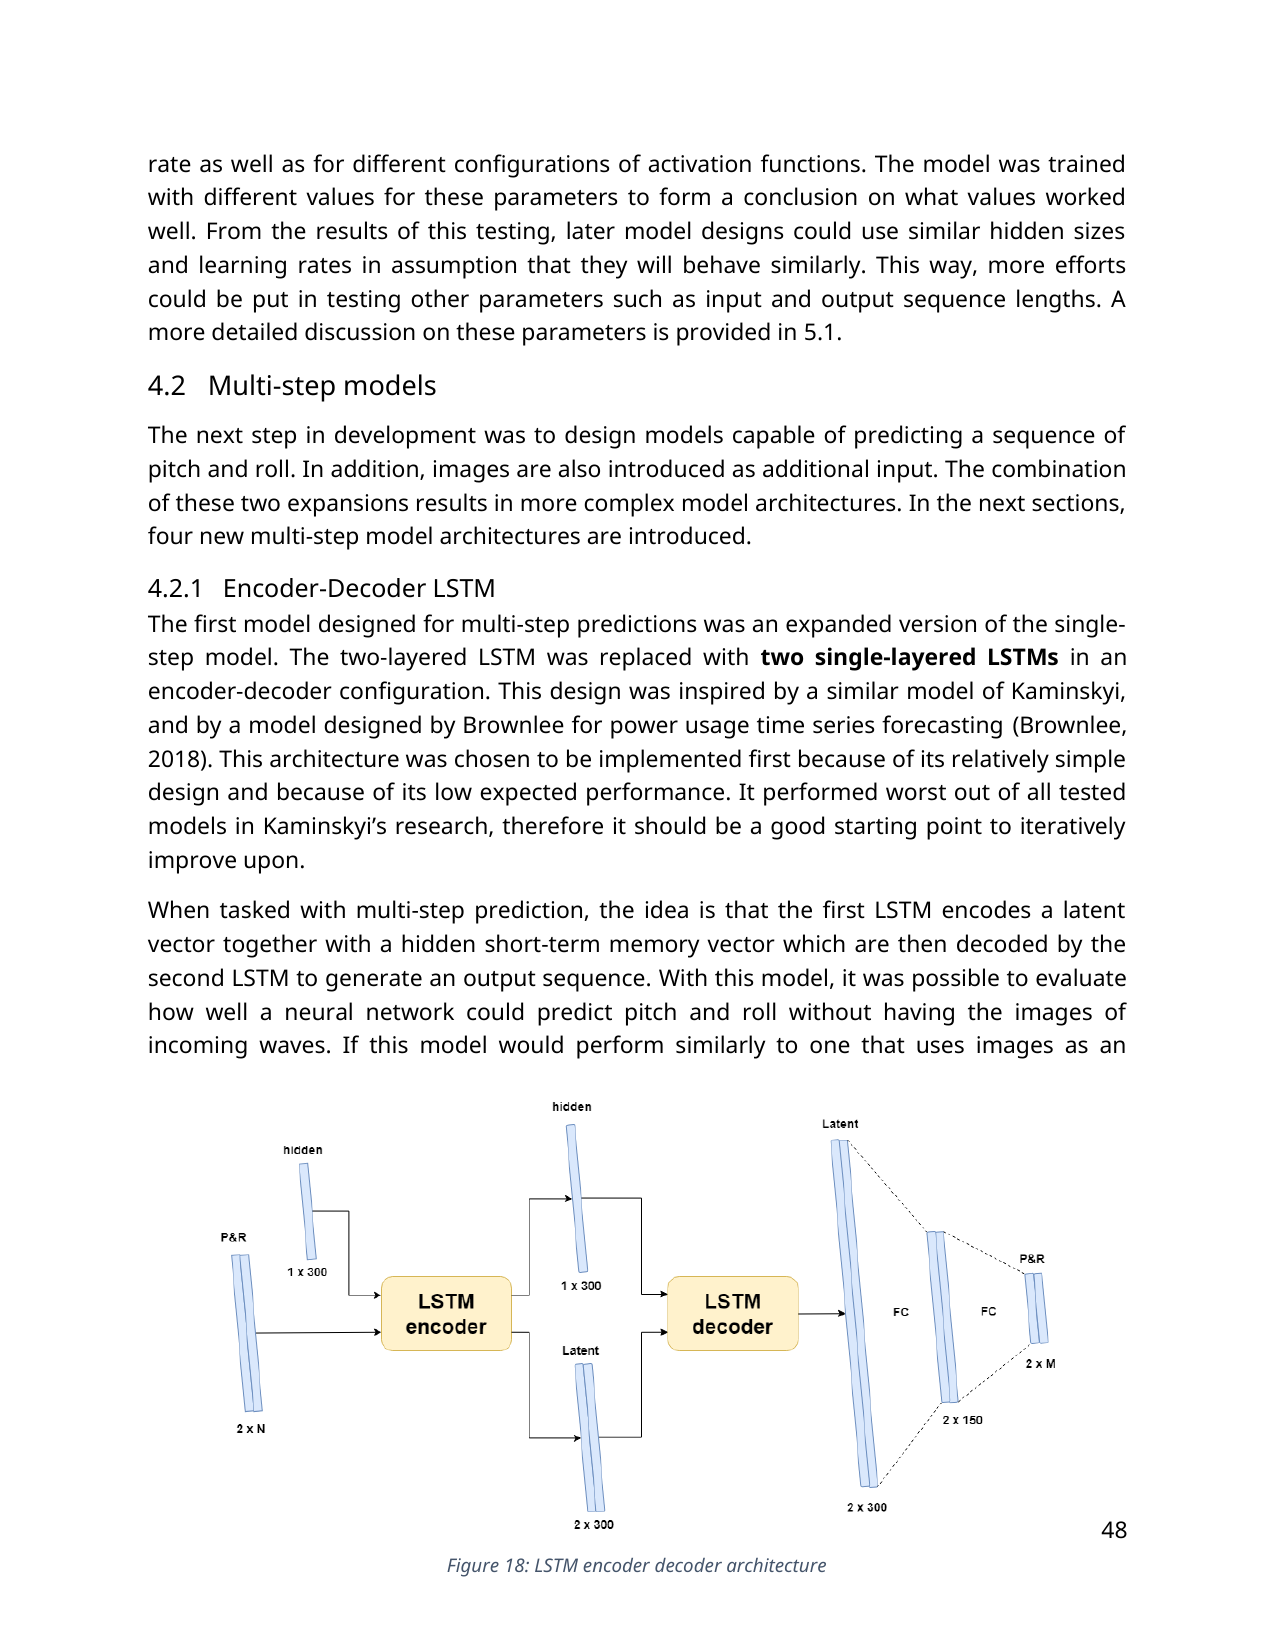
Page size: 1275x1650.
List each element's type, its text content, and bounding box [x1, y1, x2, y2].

subtitle Multi-step models [148, 367, 1127, 404]
text The first model designed for multi-step predictions was an expanded version of the single-step model. The two-layered LSTM was replaced with two single-layered LSTMs in an encoder-decoder configuration. This design was inspired by a similar model of Kaminskyi, and by a model designed by Brownlee for power usage time series forecasting . This architecture was chosen to be implemented first because of its relatively simple design and because of its low expected performance. It performed worst out of all tested models in Kaminskyi’s research, therefore it should be a good starting point to iteratively improve upon. [148, 607, 1127, 875]
text When tasked with multi-step prediction, the idea is that the first LSTM encodes a latent vector together with a hidden short-term memory vector which are then decoded by the second LSTM to generate an output sequence. With this model, it was possible to evaluate how well a neural network could predict pitch and roll without having the images of incoming waves. If this model would perform similarly to one that uses images as an additional input, the conclusion could be made that, if necessary, the images could be omitted. In this case, this model would provide a more lightweight solution, requiring only numeric data. [148, 894, 1127, 1060]
subtitle Encoder-Decoder LSTM [148, 571, 1127, 605]
text The next step in development was to design models capable of predicting a sequence of pitch and roll. In addition, images are also introduced as additional input. The combination of these two expansions results in more complex model architectures. In the next sections, four new multi-step model architectures are introduced. [148, 419, 1127, 552]
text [148, 148, 1127, 348]
picture [207, 1093, 1068, 1538]
